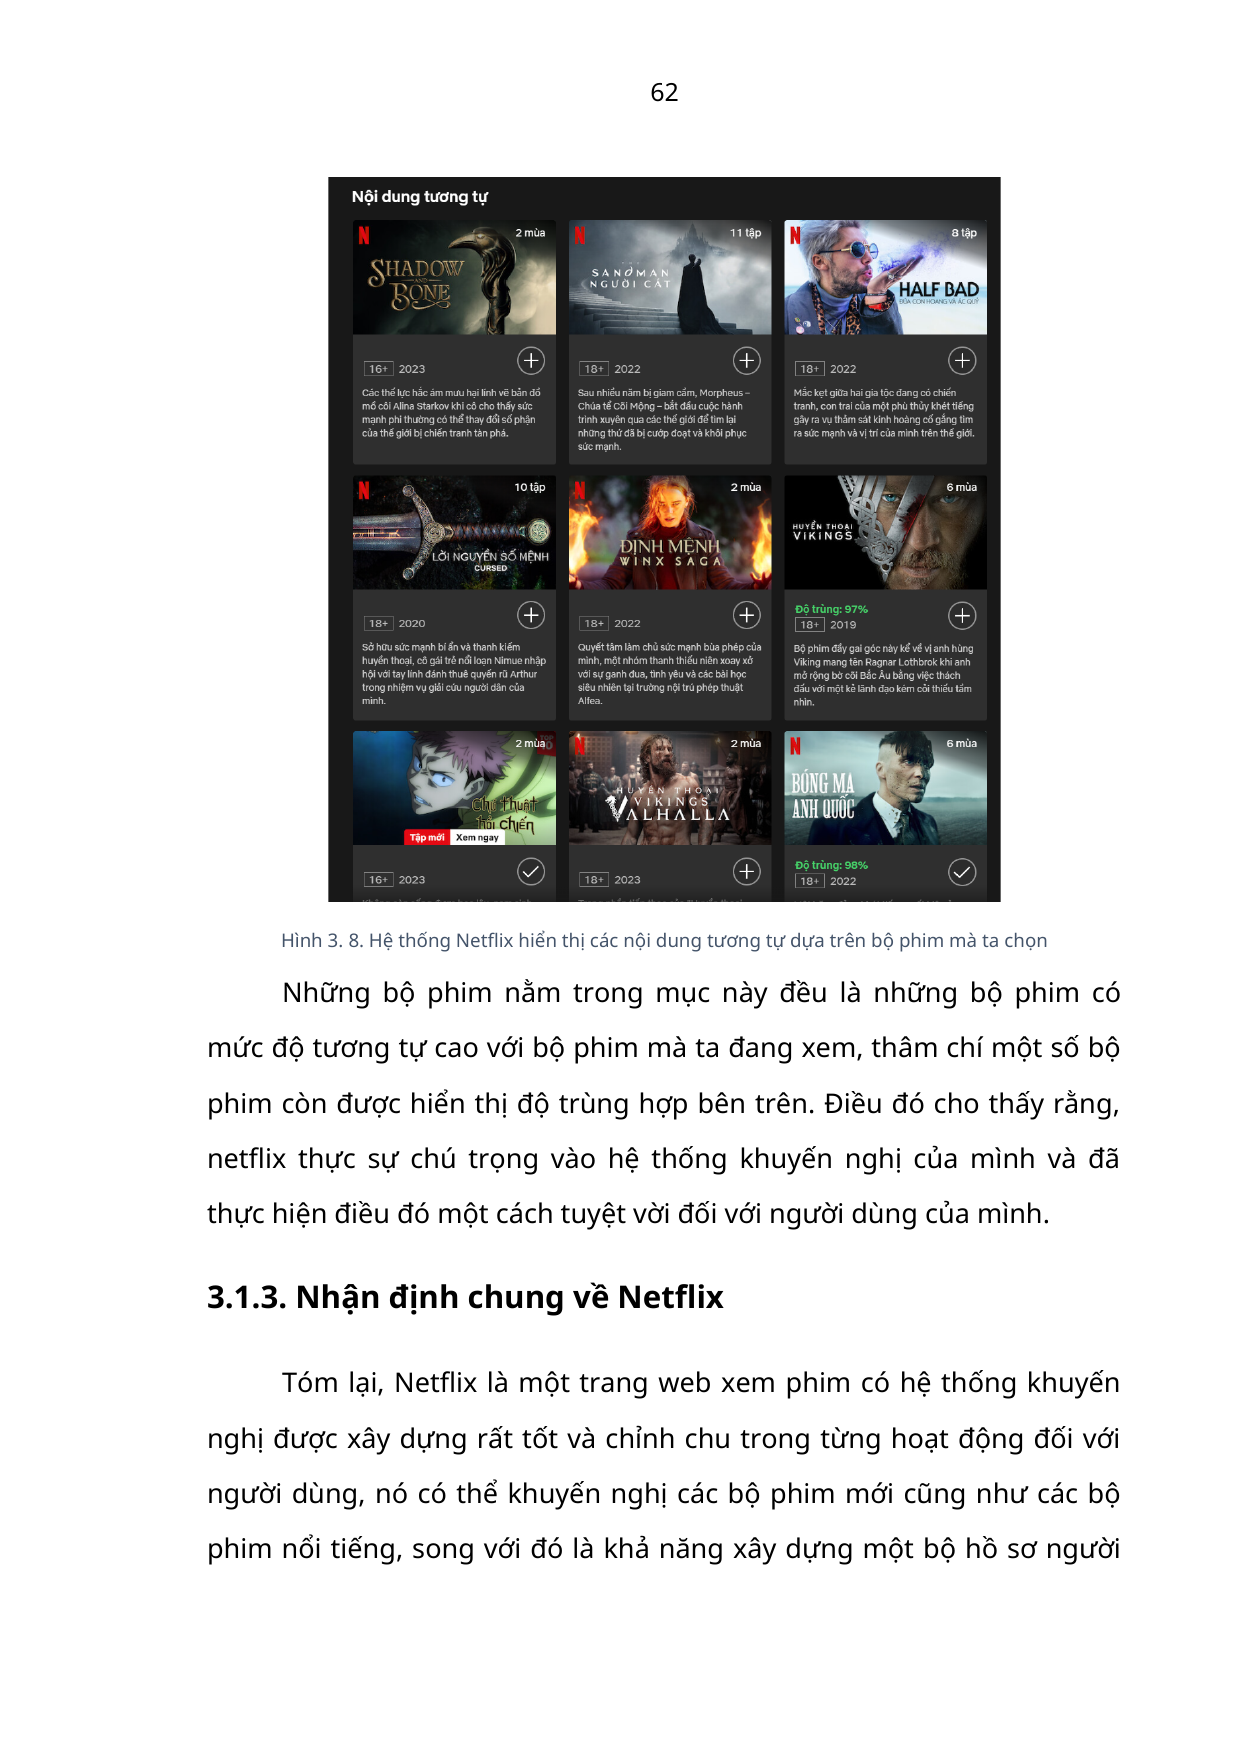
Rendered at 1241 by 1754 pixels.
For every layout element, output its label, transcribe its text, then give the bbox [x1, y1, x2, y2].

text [207, 1364, 1122, 1567]
text Những bộ phim nằm trong mục này đều là những bộ phim có mức độ tương tự cao với bộ phim mà ta đang xem, thâm chí một số bộ phim còn được hiển thị độ trùng hợp bên trên. Điều đó cho thấy rằng, netflix thực sự chú trọng vào hệ thống khuyến nghị của mình và đã thực hiện điều đó một cách tuyệt vời đối với người dùng của mình. [207, 973, 1122, 1232]
subtitle 3.1.3. Nhận định chung về Netflix [207, 1275, 1122, 1318]
picture [328, 177, 1001, 902]
text Hình 3. 8. Hệ thống Netflix hiển thị các nội dung tương tự dựa trên bộ phim mà ta chọn [207, 927, 1122, 953]
